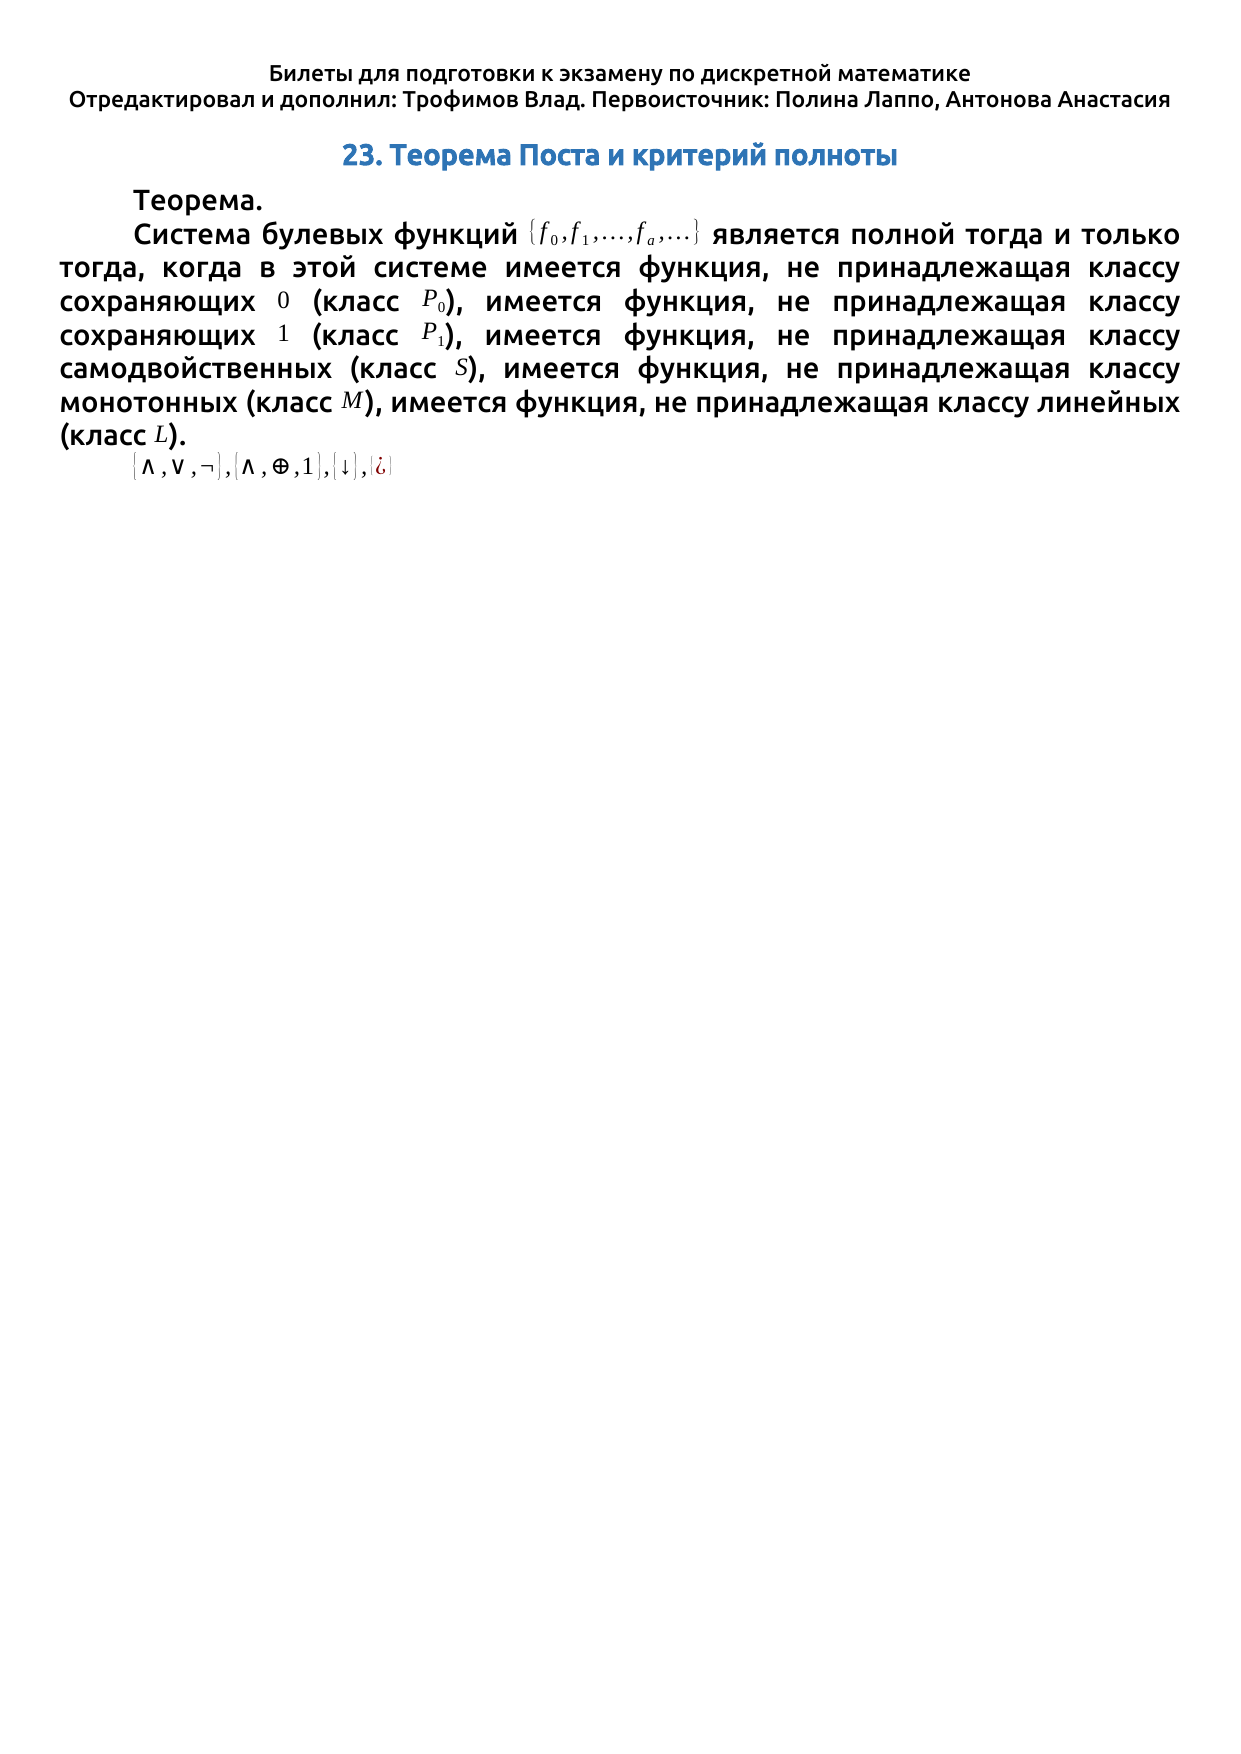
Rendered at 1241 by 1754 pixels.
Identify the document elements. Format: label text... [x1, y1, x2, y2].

subtitle 23. Теорема Поста и критерий полноты [59, 137, 1181, 170]
text Система булевых функций является полной тогда и только тогда, когда в этой системе имеется функция, не принадлежащая классу сохраняющих (класс ), имеется функция, не принадлежащая классу сохраняющих (класс ), имеется функция, не принадлежащая классу самодвойственных (класс ), имеется функция, не принадлежащая классу монотонных (класс ), имеется функция, не принадлежащая классу линейных (класс ). [59, 216, 1181, 451]
text Теорема. [59, 183, 1181, 216]
